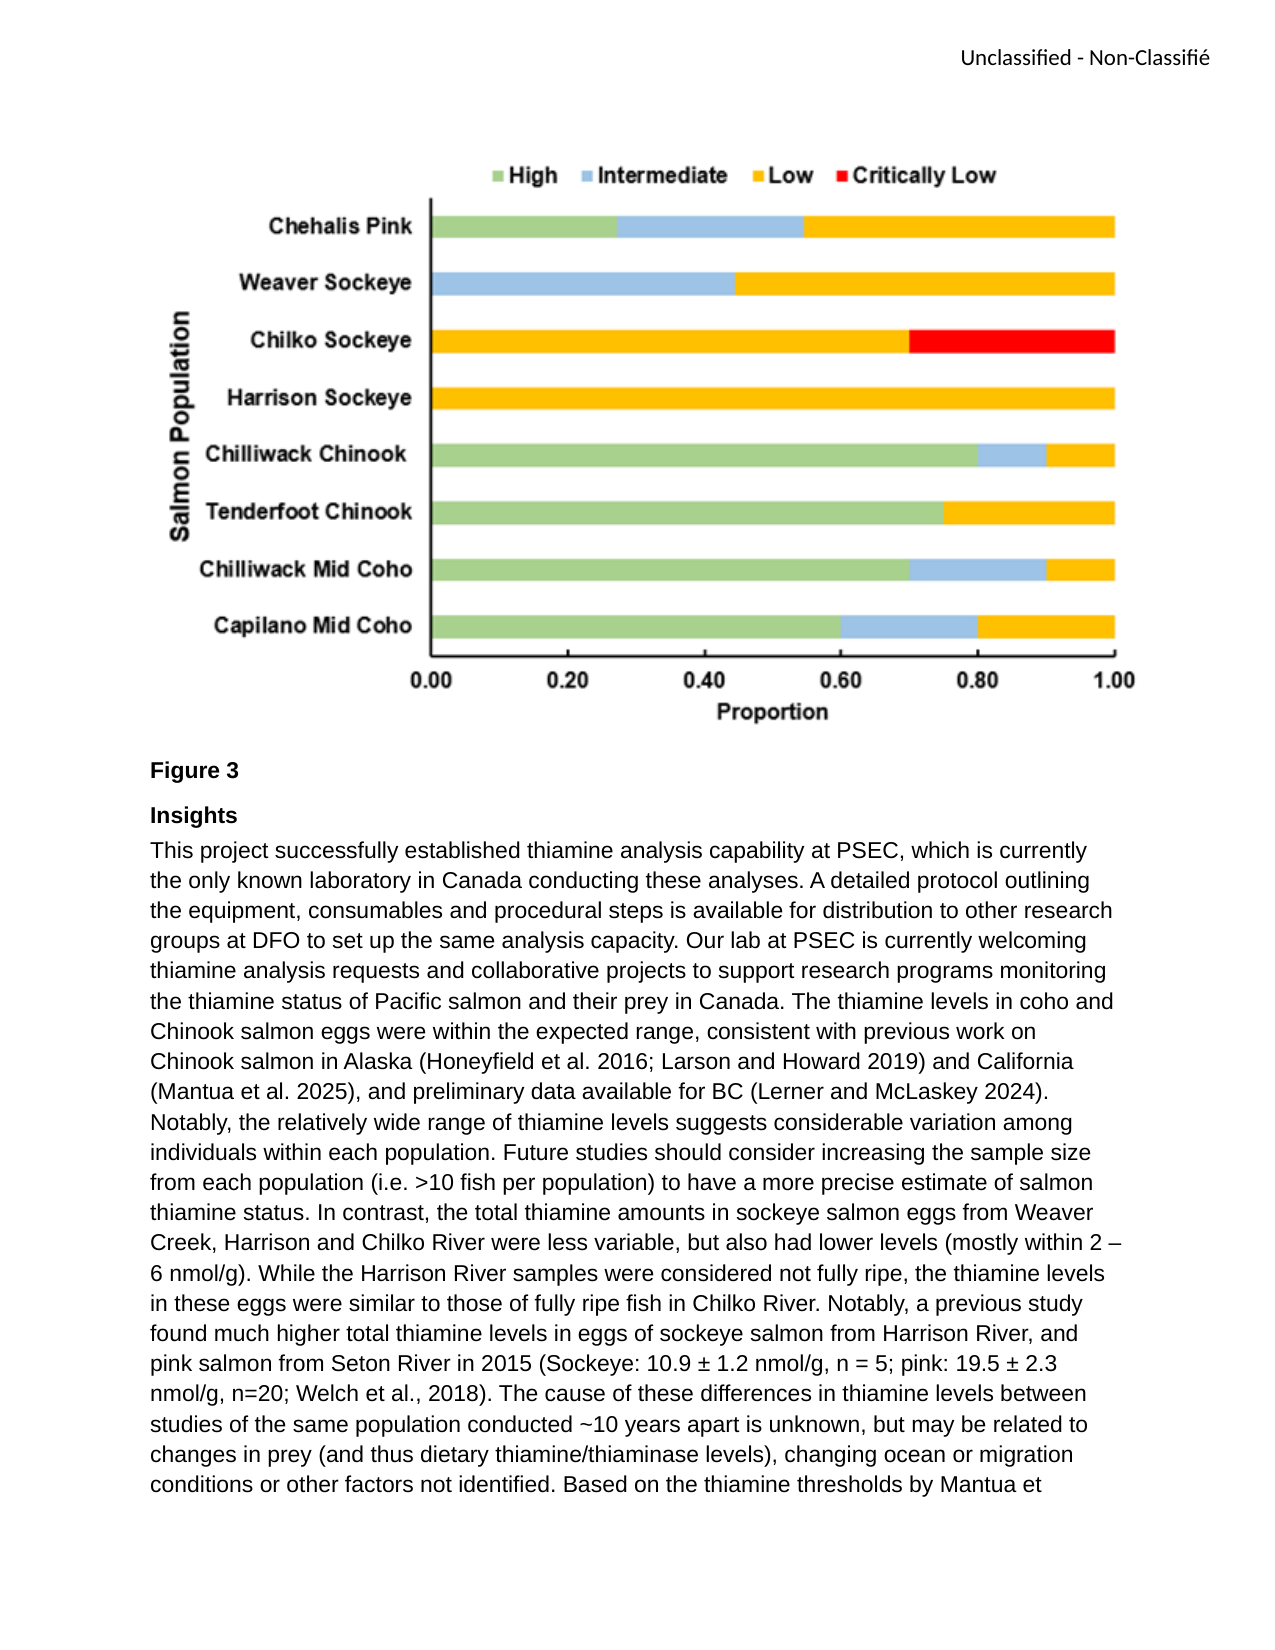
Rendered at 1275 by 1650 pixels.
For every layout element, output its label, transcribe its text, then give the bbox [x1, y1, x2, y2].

subtitle Insights [150, 802, 1125, 829]
picture [168, 150, 1144, 739]
text Figure 3 [150, 757, 1125, 784]
